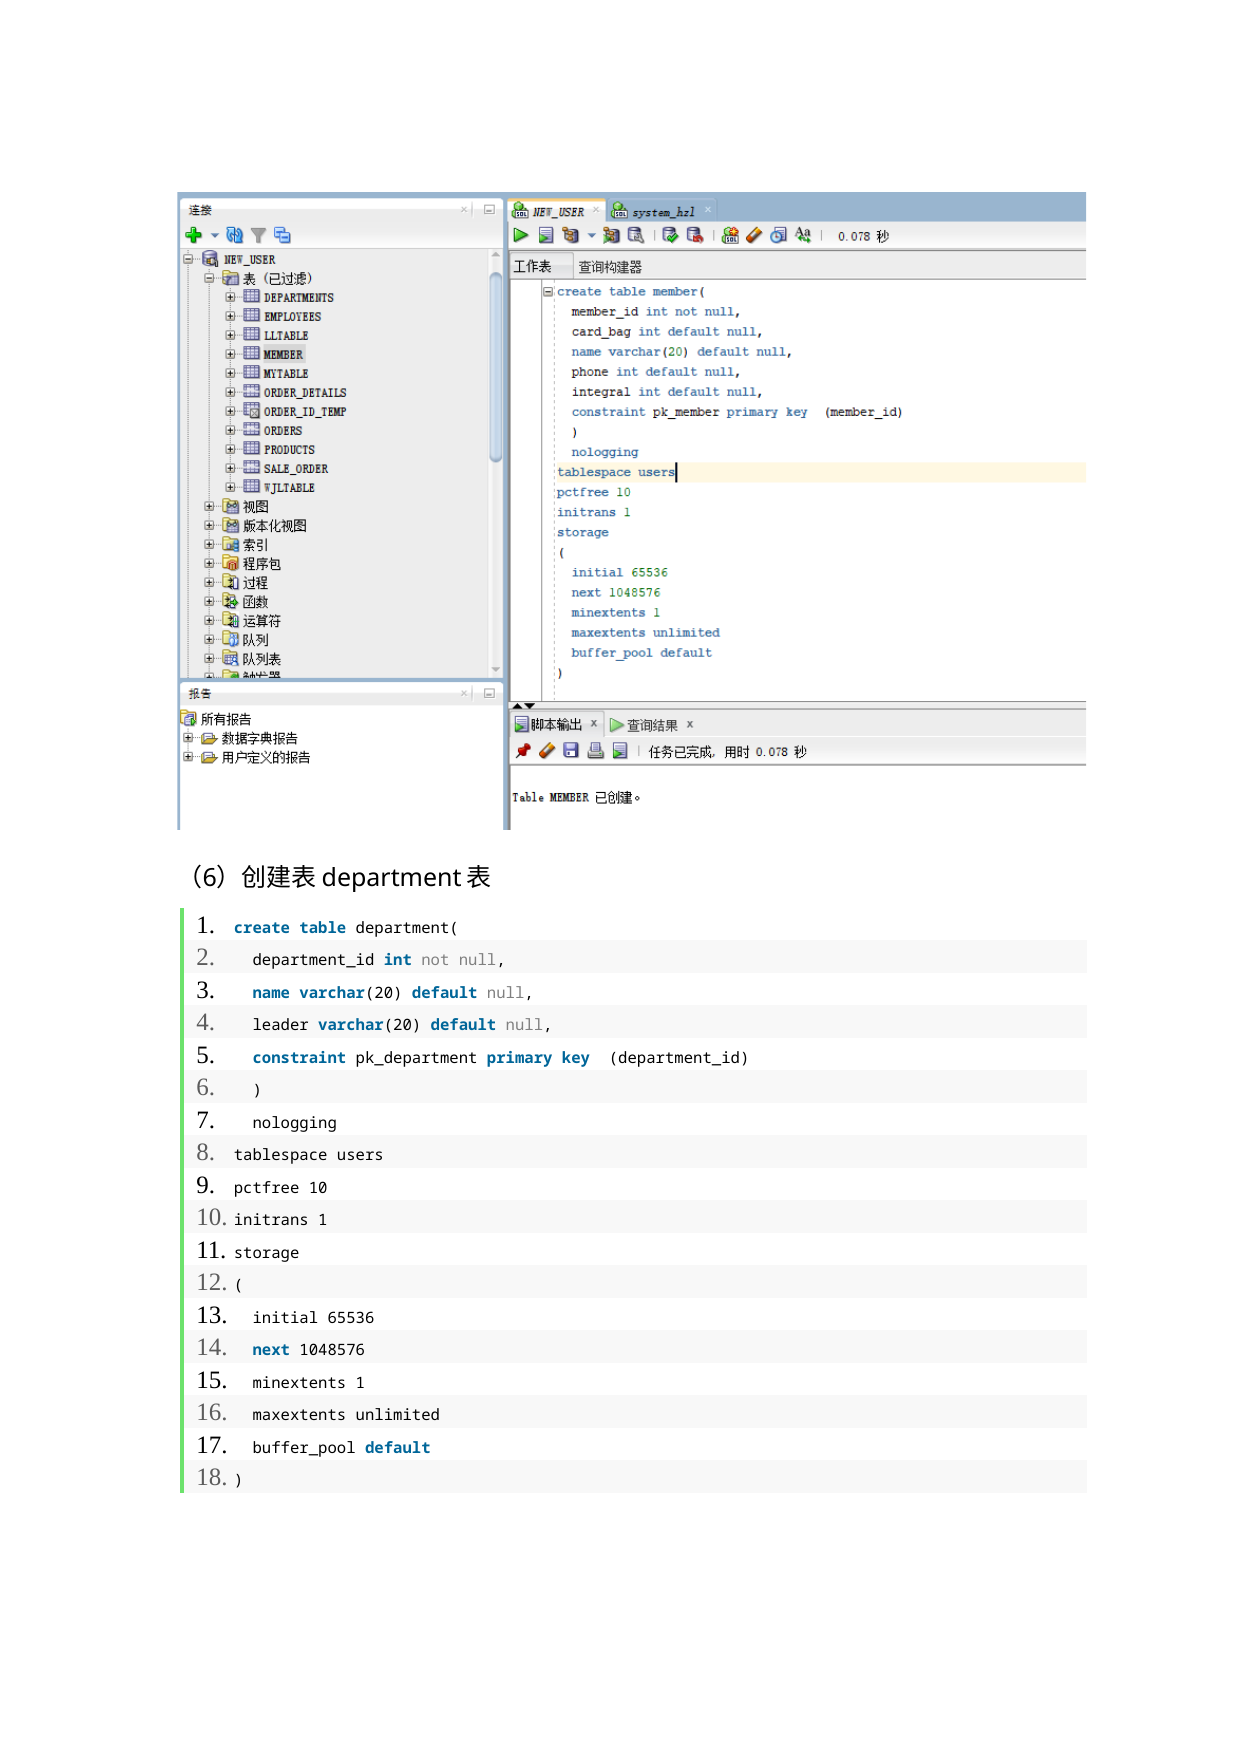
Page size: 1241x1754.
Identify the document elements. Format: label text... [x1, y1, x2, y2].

list ) [184, 1070, 1087, 1103]
list create table department( [184, 908, 1087, 940]
list pctfree 10 [184, 1168, 1087, 1200]
list ( [184, 1265, 1087, 1298]
list department_id int not null, [184, 940, 1087, 973]
picture [177, 192, 1087, 830]
list initial 65536 [184, 1298, 1087, 1330]
list name varchar(20) default null, [184, 973, 1087, 1005]
list constraint pk_department primary key (department_id) [184, 1038, 1087, 1070]
list nologging [184, 1103, 1087, 1135]
text （6）创建表department表 [177, 843, 1087, 908]
list tablespace users [184, 1135, 1087, 1168]
list storage [184, 1233, 1087, 1265]
list ) [184, 1460, 1087, 1493]
list next 1048576 [184, 1330, 1087, 1363]
list minextents 1 [184, 1363, 1087, 1395]
list buffer_pool default [184, 1428, 1087, 1460]
list initrans 1 [184, 1200, 1087, 1233]
list leader varchar(20) default null, [184, 1005, 1087, 1038]
list maxextents unlimited [184, 1395, 1087, 1428]
